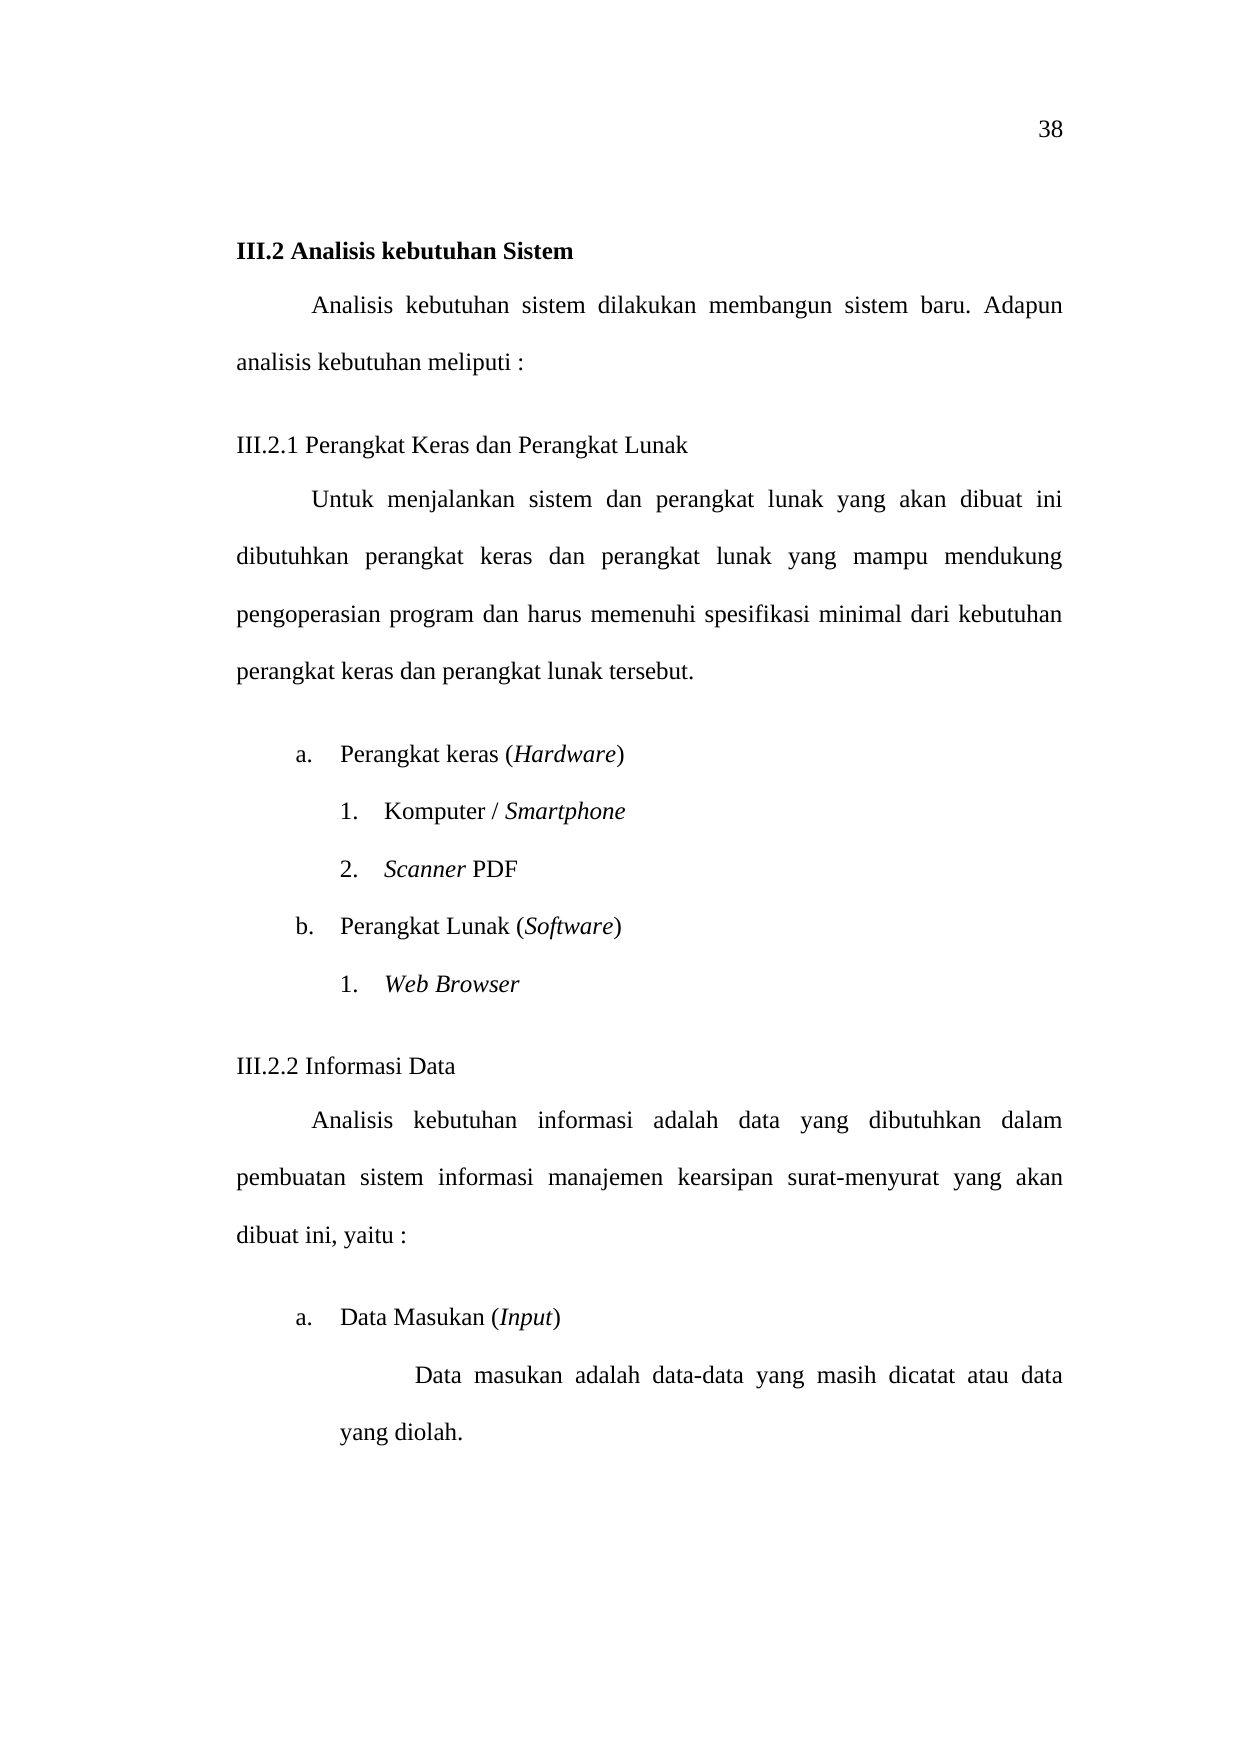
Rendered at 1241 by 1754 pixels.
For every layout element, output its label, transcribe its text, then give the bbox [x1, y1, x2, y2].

subtitle Perangkat Keras dan Perangkat Lunak [236, 430, 1063, 459]
list Data masukan adalah data-data yang masih dicatat atau data yang diolah. [339, 1360, 1063, 1446]
list Komputer / Smartphone [339, 796, 1063, 825]
subtitle Informasi Data [236, 1051, 1063, 1080]
list Perangkat Lunak (Software) [295, 911, 1063, 940]
text Analisis kebutuhan sistem dilakukan membangun sistem baru. Adapun analisis kebutuhan meliputi : [236, 290, 1063, 376]
text Untuk menjalankan sistem dan perangkat lunak yang akan dibuat ini dibutuhkan perangkat keras dan perangkat lunak yang mampu mendukung pengoperasian program dan harus memenuhi spesifikasi minimal dari kebutuhan perangkat keras dan perangkat lunak tersebut. [236, 484, 1063, 685]
text Analisis kebutuhan informasi adalah data yang dibutuhkan dalam pembuatan sistem informasi manajemen kearsipan surat-menyurat yang akan dibuat ini, yaitu : [236, 1105, 1063, 1249]
subtitle Analisis kebutuhan Sistem [236, 236, 1063, 265]
list Data Masukan (Input) [295, 1302, 1063, 1331]
list Scanner PDF [339, 854, 1063, 882]
list Perangkat keras (Hardware) [295, 739, 1063, 767]
list Web Browser [339, 969, 1063, 997]
